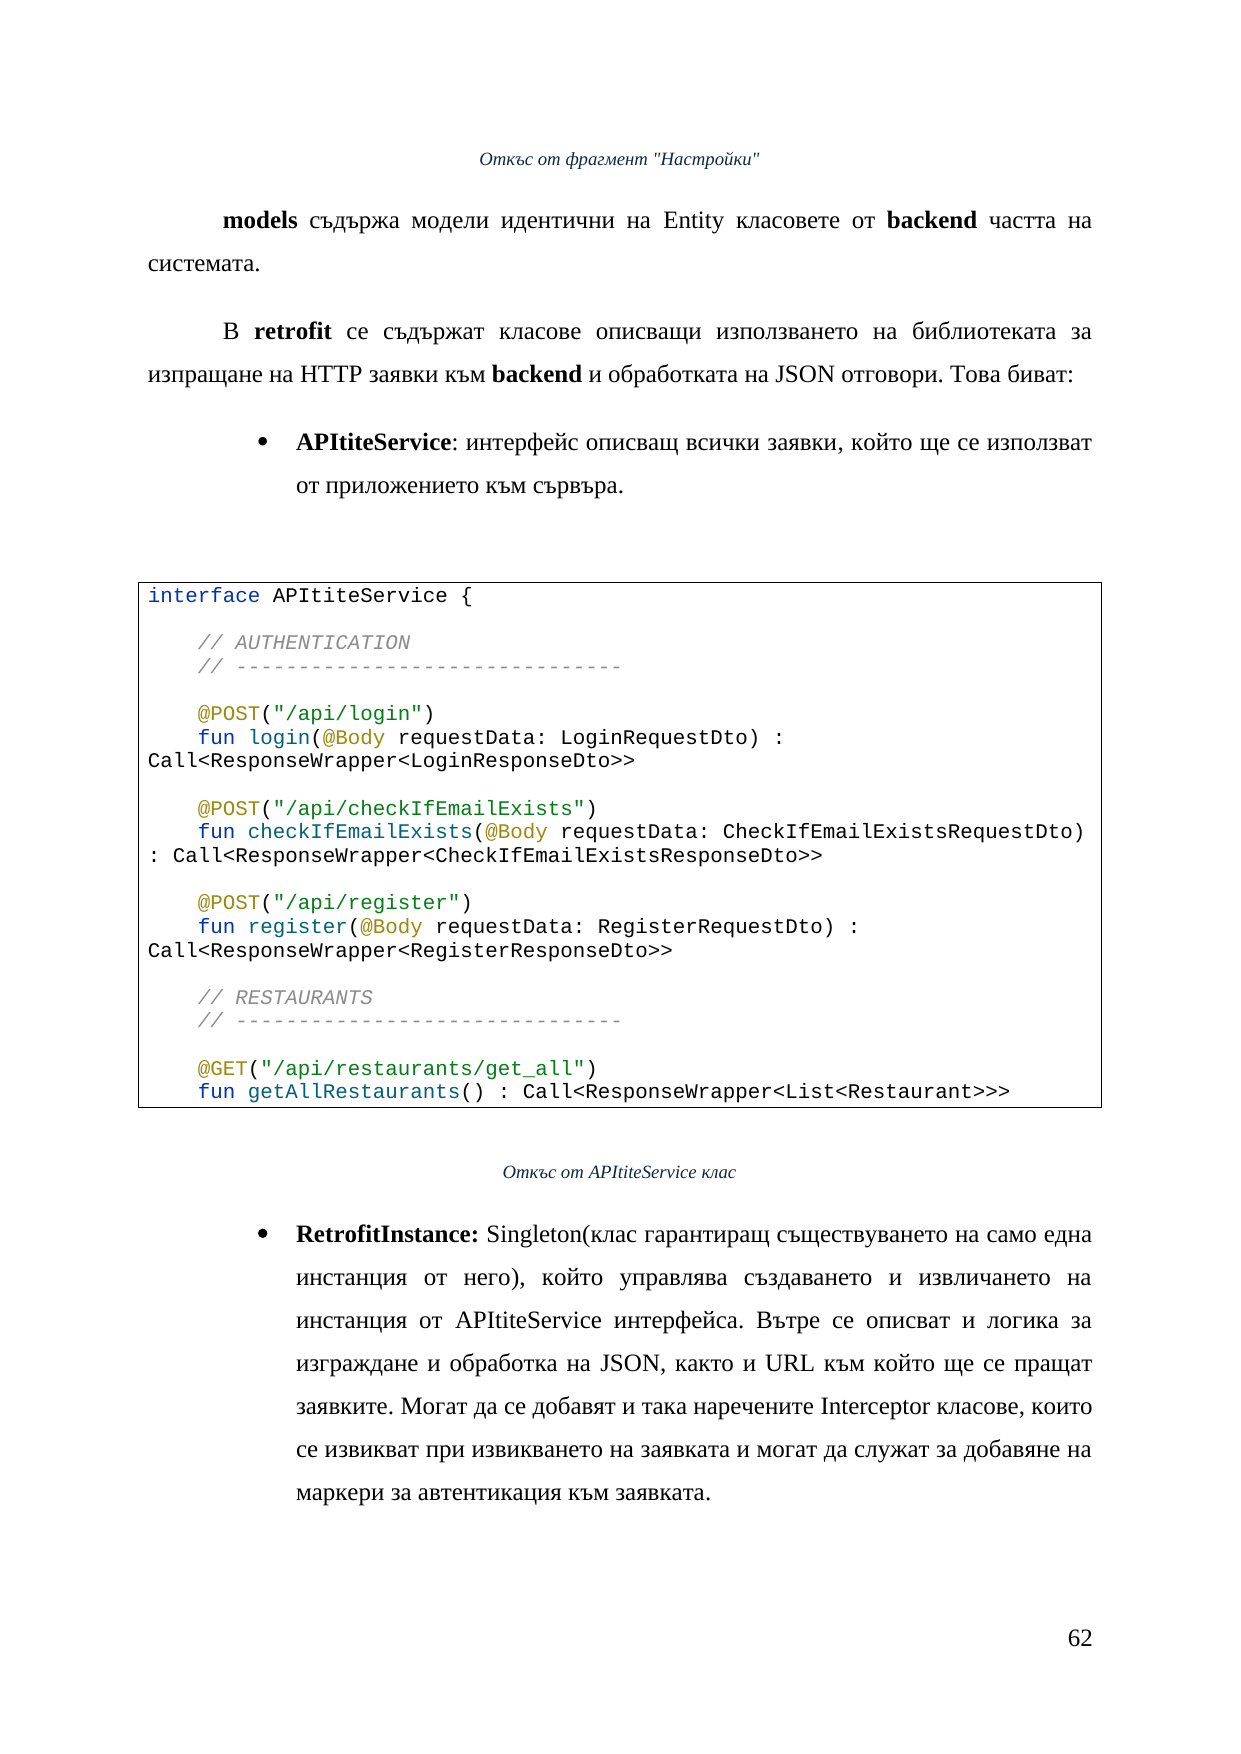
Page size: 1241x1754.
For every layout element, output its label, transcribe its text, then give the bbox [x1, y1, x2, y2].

text interface APItiteService { // AUTHENTICATION // ------------------------------- @POST("/api/login") fun login(@Body requestData: LoginRequestDto) : Call<ResponseWrapper<LoginResponseDto>> @POST("/api/checkIfEmailExists") fun checkIfEmailExists(@Body requestData: CheckIfEmailExistsRequestDto) : Call<ResponseWrapper<CheckIfEmailExistsResponseDto>> @POST("/api/register") fun register(@Body requestData: RegisterRequestDto) : Call<ResponseWrapper<RegisterResponseDto>> // RESTAURANTS // ------------------------------- @GET("/api/restaurants/get_all") fun getAllRestaurants() : Call<ResponseWrapper<List<Restaurant>>> [139, 583, 1101, 1107]
text В retrofit се съдържат класове описващи използването на библиотеката за изпращане на HTTP заявки към backend и обработката на JSON отговори. Това биват: [148, 316, 1093, 388]
list RetrofitInstance: Singleton(клас гарантиращ съществуването на само една инстанция от него), който управлява създаването и извличането на инстанция от APItiteService интерфейса. Вътре се описват и логика за изграждане и обработка на JSON, както и URL към който ще се пращат заявките. Могат да се добавят и така наречените Interceptor класове, които се извикват при извикването на заявката и могат да служат за добавяне на маркери за автентикация към заявката. [258, 1219, 1093, 1506]
text Откъс от APItiteService клас [148, 1161, 1093, 1183]
text Откъс от фрагмент "Настройки" [148, 148, 1093, 169]
text models съдържа модели идентични на Entity класовете от backend частта на системата. [148, 205, 1093, 277]
list APItiteService: интерфейс описващ всички заявки, който ще се използват от приложението към сървъра. [258, 427, 1093, 499]
